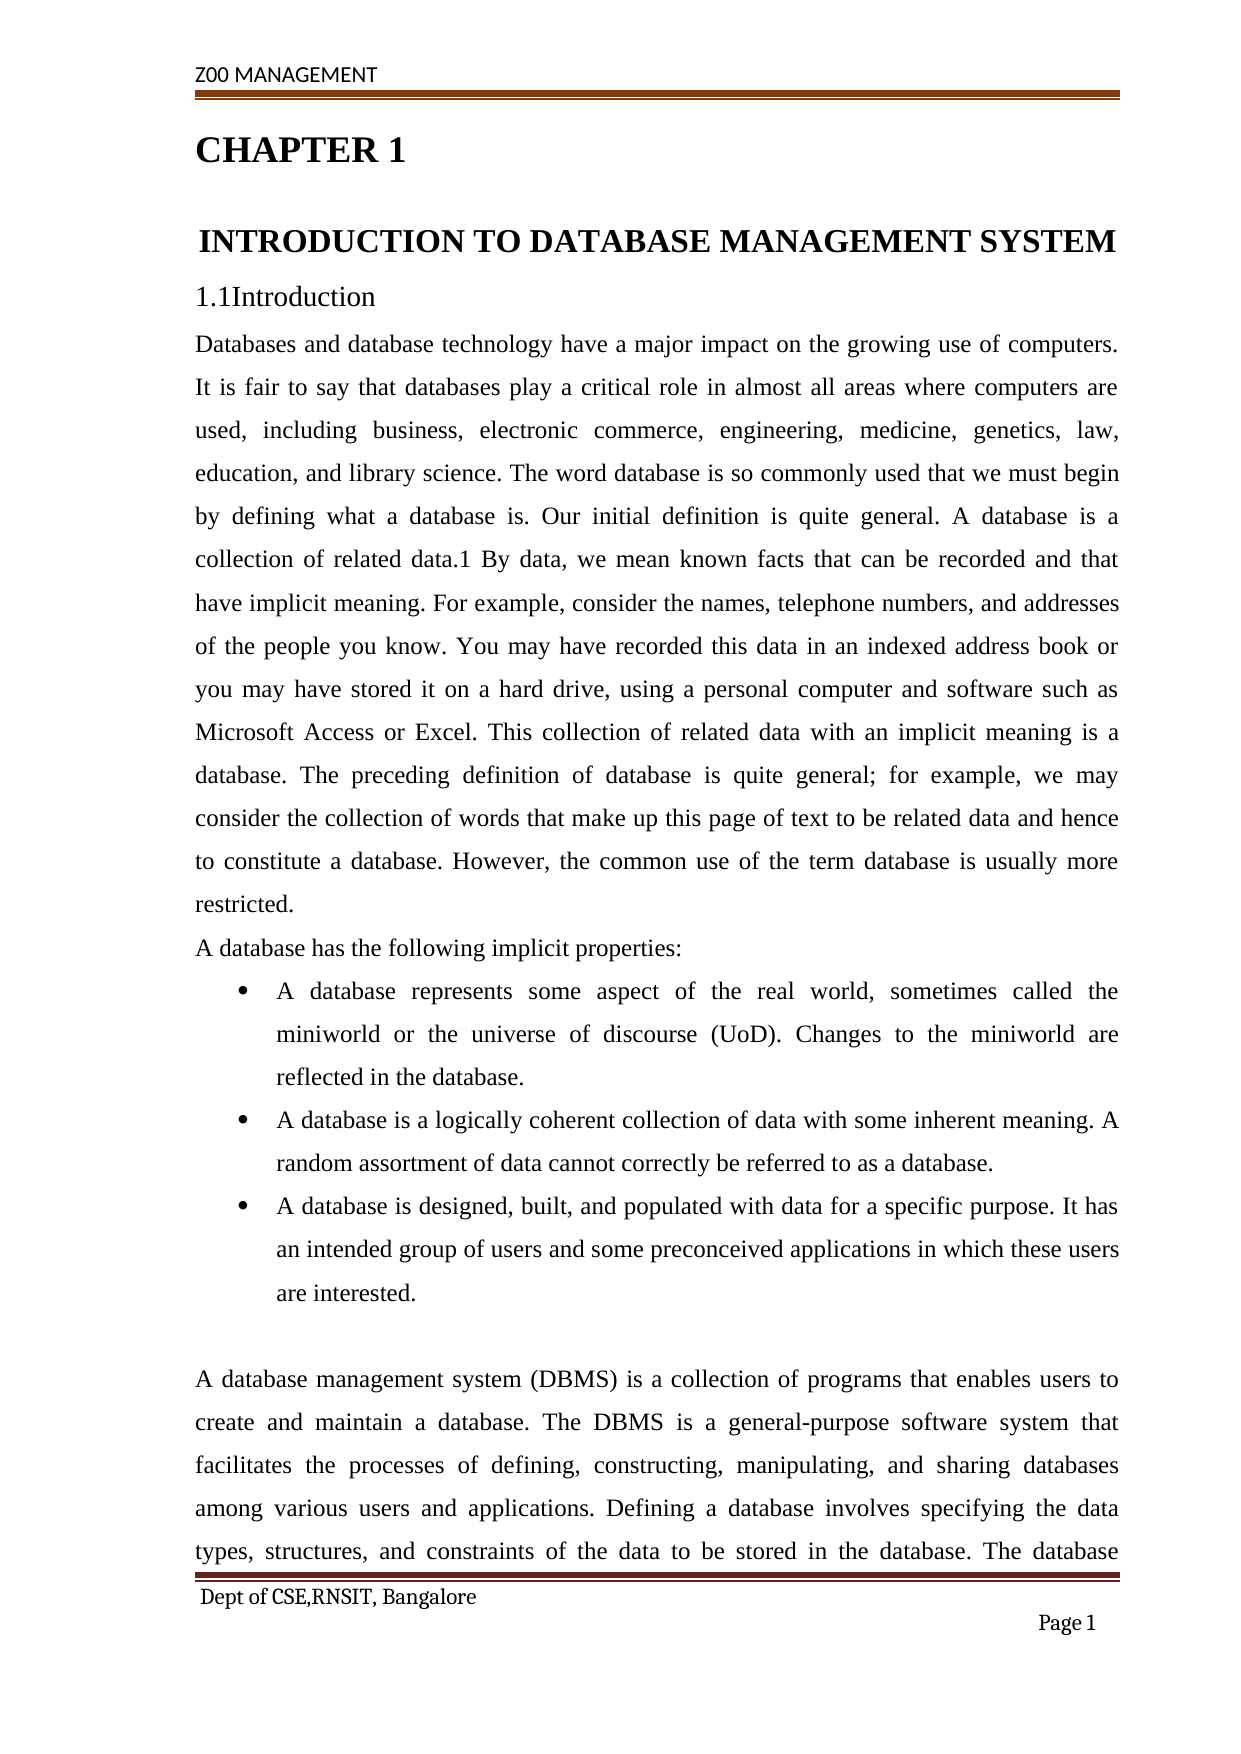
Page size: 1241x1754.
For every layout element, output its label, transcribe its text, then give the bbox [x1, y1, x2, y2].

list A database is a logically coherent collection of data with some inherent meaning. A random assortment of data cannot correctly be referred to as a database. [239, 1105, 1120, 1177]
list A database represents some aspect of the real world, sometimes called the miniworld or the universe of discourse (UoD). Changes to the miniworld are reflected in the database. [239, 976, 1120, 1091]
text Databases and database technology have a major impact on the growing use of computers. It is fair to say that databases play a critical role in almost all areas where computers are used, including business, electronic commerce, engineering, medicine, genetics, law, education, and library science. The word database is so commonly used that we must begin by defining what a database is. Our initial definition is quite general. A database is a collection of related data.1 By data, we mean known facts that can be recorded and that have implicit meaning. For example, consider the names, telephone numbers, and addresses of the people you know. You may have recorded this data in an indexed address book or you may have stored it on a hard drive, using a personal computer and software such as Microsoft Access or Excel. This collection of related data with an implicit meaning is a database. The preceding definition of database is quite general; for example, we may consider the collection of words that make up this page of text to be related data and hence to constitute a database. However, the common use of the term database is usually more restricted. [195, 329, 1120, 918]
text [195, 1364, 1120, 1565]
text A database has the following implicit properties: [195, 933, 1120, 961]
text 1.1Introduction [195, 279, 1120, 312]
text CHAPTER 1 [195, 128, 1120, 171]
text INTRODUCTION TO DATABASE MANAGEMENT SYSTEM [195, 221, 1120, 259]
list A database is designed, built, and populated with data for a specific purpose. It has an intended group of users and some preconceived applications in which these users are interested. [239, 1191, 1120, 1306]
